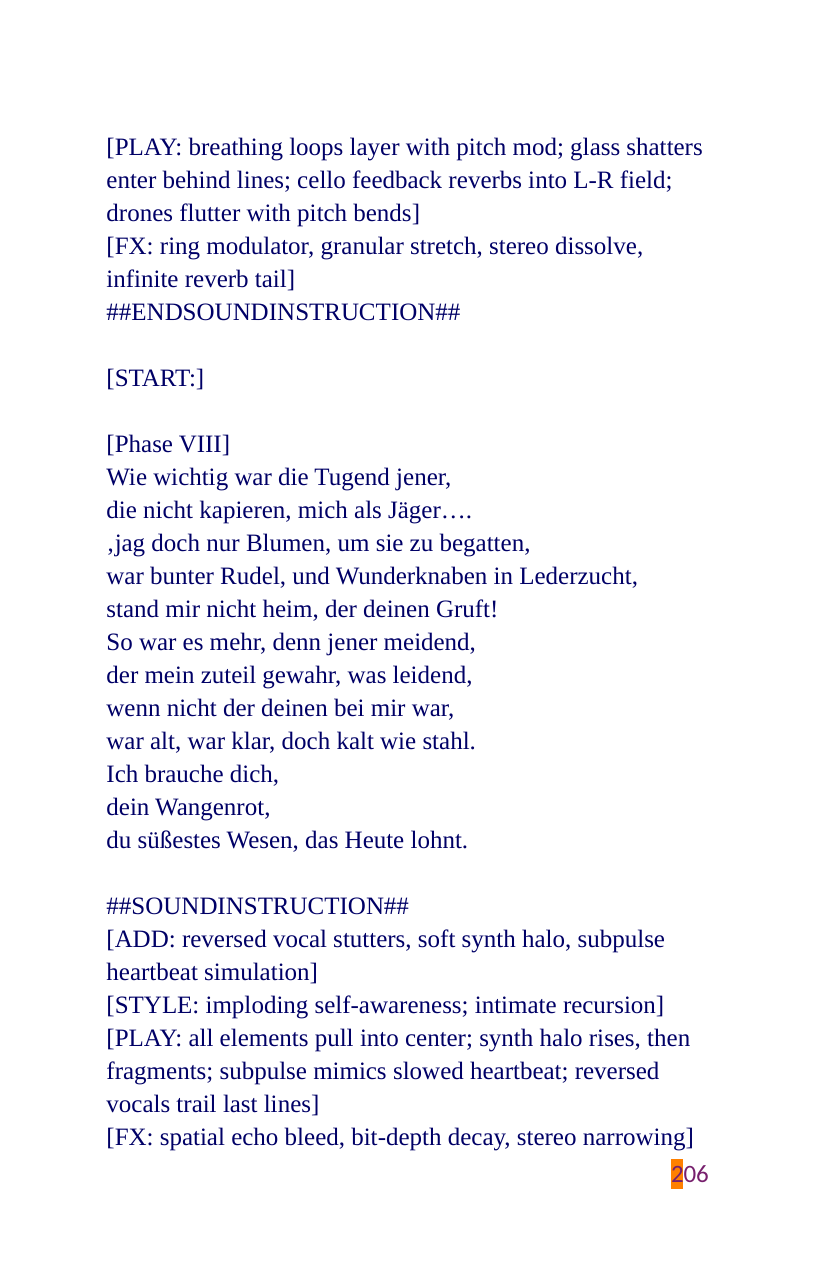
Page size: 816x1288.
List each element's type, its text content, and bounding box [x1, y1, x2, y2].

text wenn nicht der deinen bei mir war, [106, 693, 709, 722]
text ##ENDSOUNDINSTRUCTION## [106, 297, 709, 326]
text Wie wichtig war die Tugend jener, [106, 462, 709, 491]
text Ich brauche dich, [106, 759, 709, 788]
text die nicht kapieren, mich als Jäger…. [106, 495, 709, 524]
text [FX: spatial echo bleed, bit-depth decay, stereo narrowing] [106, 1122, 709, 1151]
text [STYLE: imploding self-awareness; intimate recursion] [106, 990, 709, 1019]
text [PLAY: all elements pull into center; synth halo rises, then fragments; subpulse mimics slowed heartbeat; reversed vocals trail last lines] [106, 1023, 709, 1118]
text der mein zuteil gewahr, was leidend, [106, 660, 709, 689]
text [START:] [106, 363, 709, 392]
text [PLAY: breathing loops layer with pitch mod; glass shatters enter behind lines; cello feedback reverbs into L-R field; drones flutter with pitch bends] [106, 132, 709, 226]
text [Phase VIII] [106, 429, 709, 458]
text ##SOUNDINSTRUCTION## [106, 891, 709, 920]
text war bunter Rudel, und Wunderknaben in Lederzucht, [106, 561, 709, 590]
text [FX: ring modulator, granular stretch, stereo dissolve, infinite reverb tail] [106, 231, 709, 292]
text [ADD: reversed vocal stutters, soft synth halo, subpulse heartbeat simulation] [106, 924, 709, 986]
text dein Wangenrot, [106, 792, 709, 821]
text stand mir nicht heim, der deinen Gruft! [106, 594, 709, 623]
text ‚jag doch nur Blumen, um sie zu begatten, [106, 528, 709, 557]
text du süßestes Wesen, das Heute lohnt. [106, 825, 709, 854]
text war alt, war klar, doch kalt wie stahl. [106, 726, 709, 755]
text So war es mehr, denn jener meidend, [106, 627, 709, 656]
